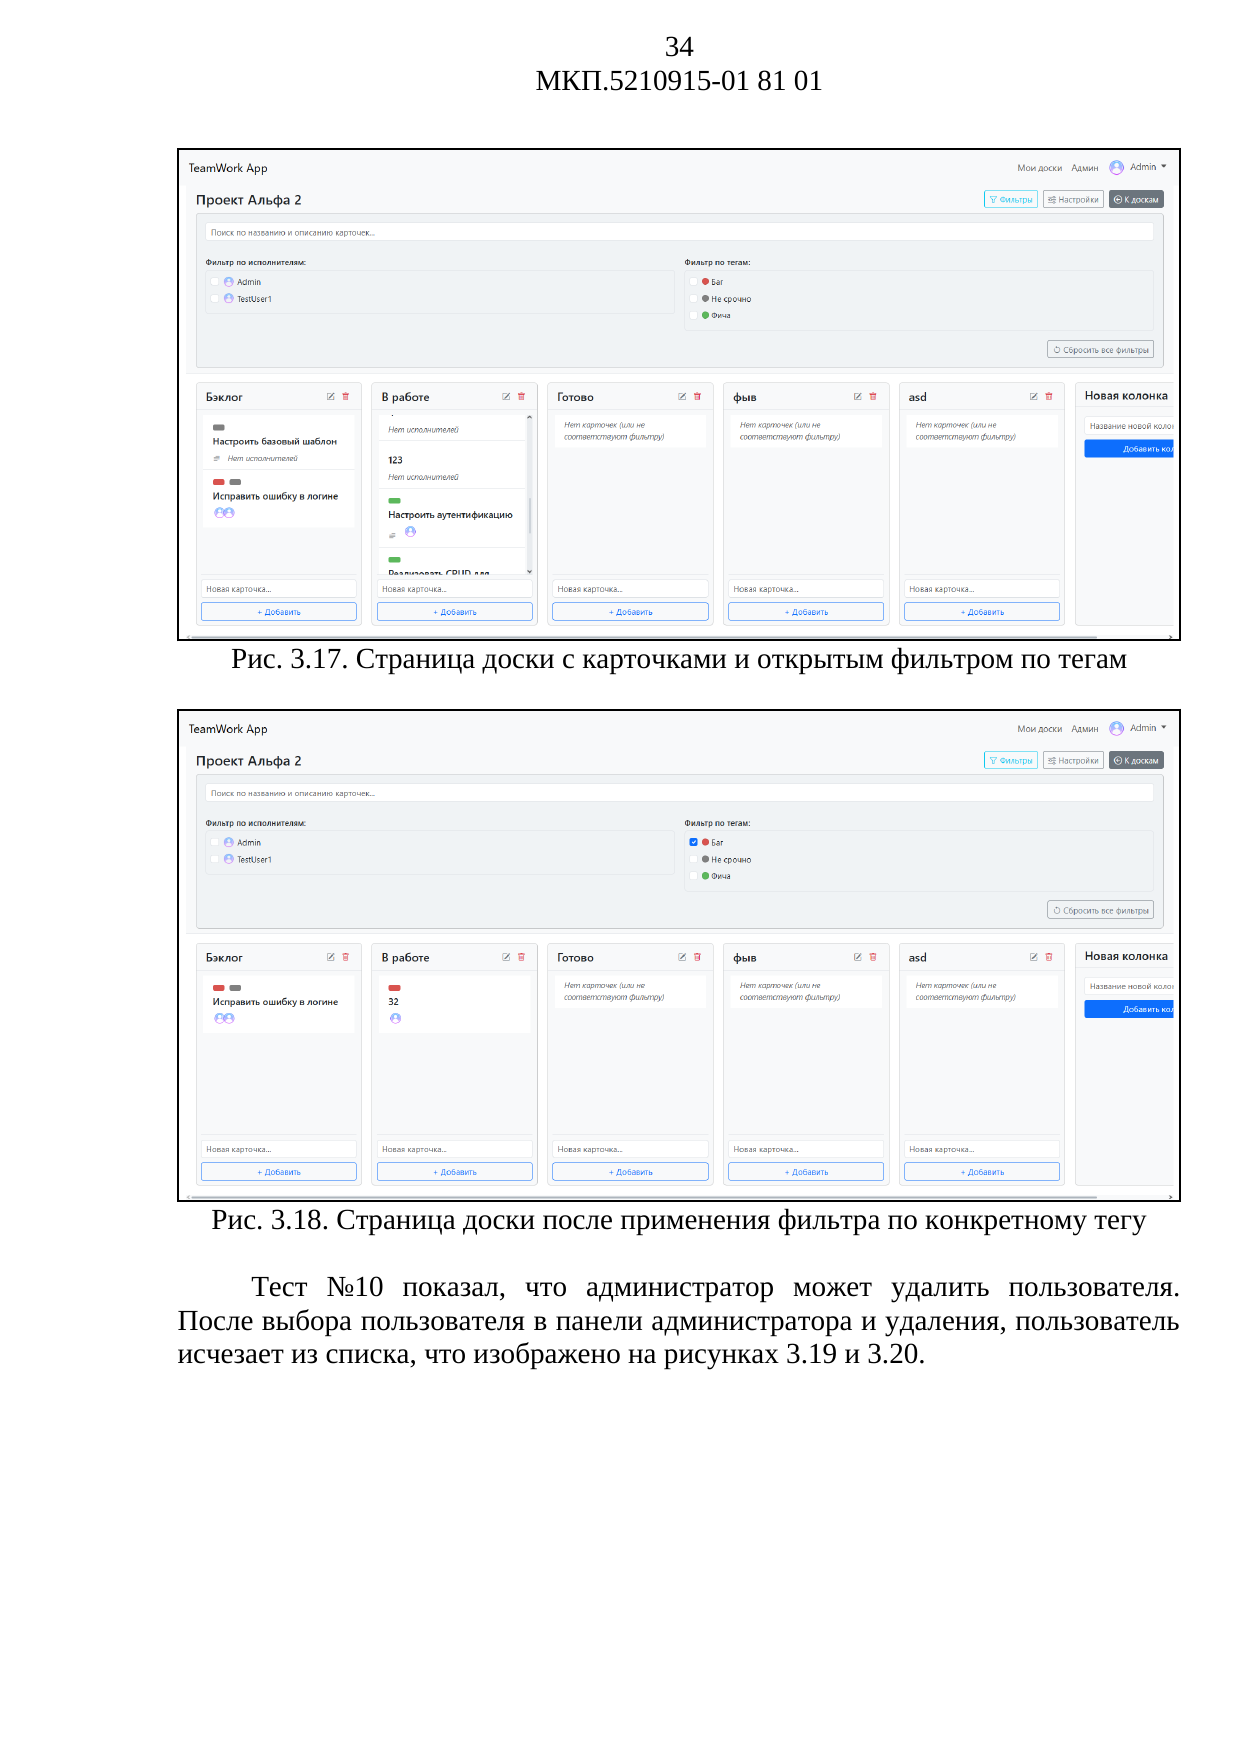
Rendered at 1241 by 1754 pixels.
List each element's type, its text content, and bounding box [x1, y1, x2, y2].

text Рис. 3.18. Страница доски после применения фильтра по конкретному тегу [177, 1202, 1181, 1236]
text Тест №10 показал, что администратор может удалить пользователя. После выбора пользователя в панели администратора и удаления, пользователь исчезает из списка, что изображено на рисунках 3.19 и 3.20. [177, 1269, 1181, 1370]
picture [179, 150, 1179, 639]
picture [179, 711, 1179, 1200]
text Рис. 3.17. Страница доски с карточками и открытым фильтром по тегам [177, 641, 1181, 675]
